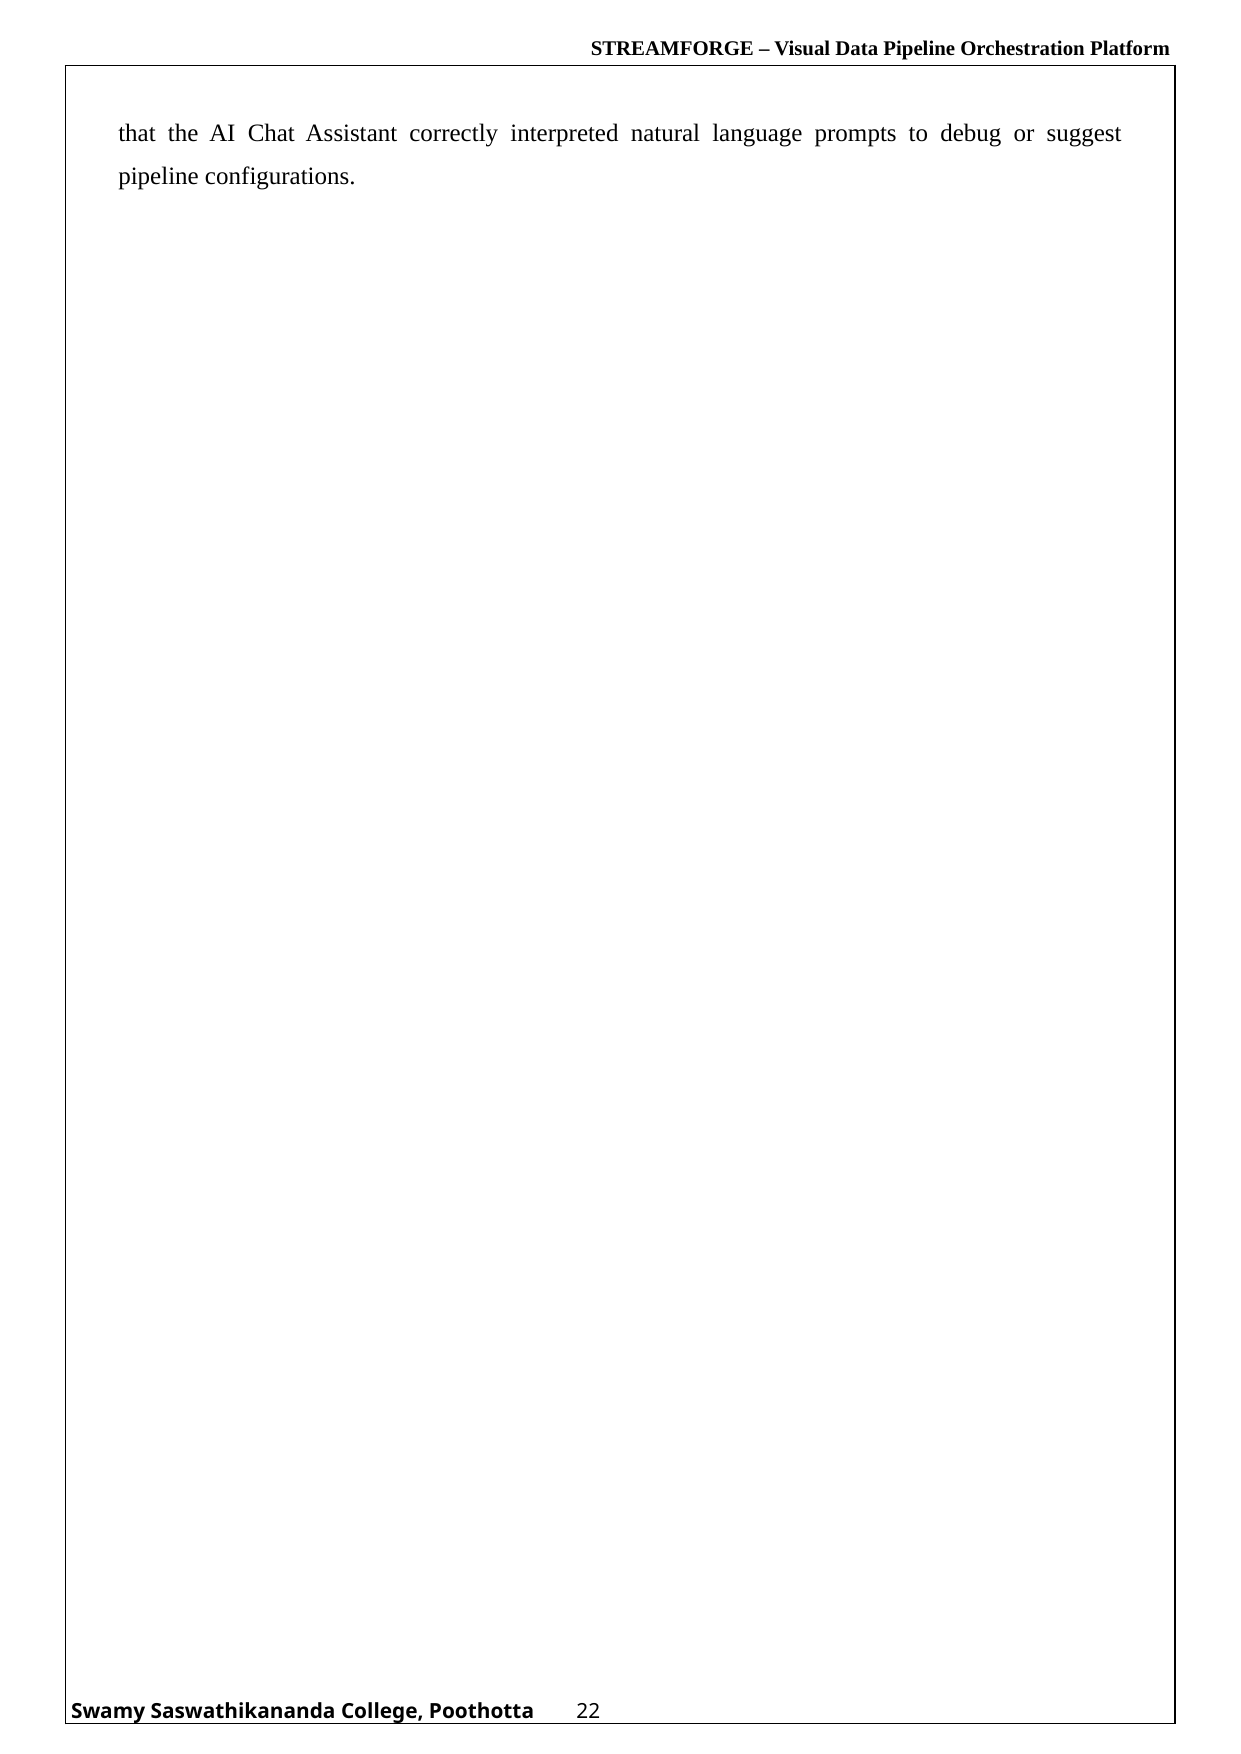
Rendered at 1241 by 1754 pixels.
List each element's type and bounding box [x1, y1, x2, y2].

text [118, 118, 1122, 190]
